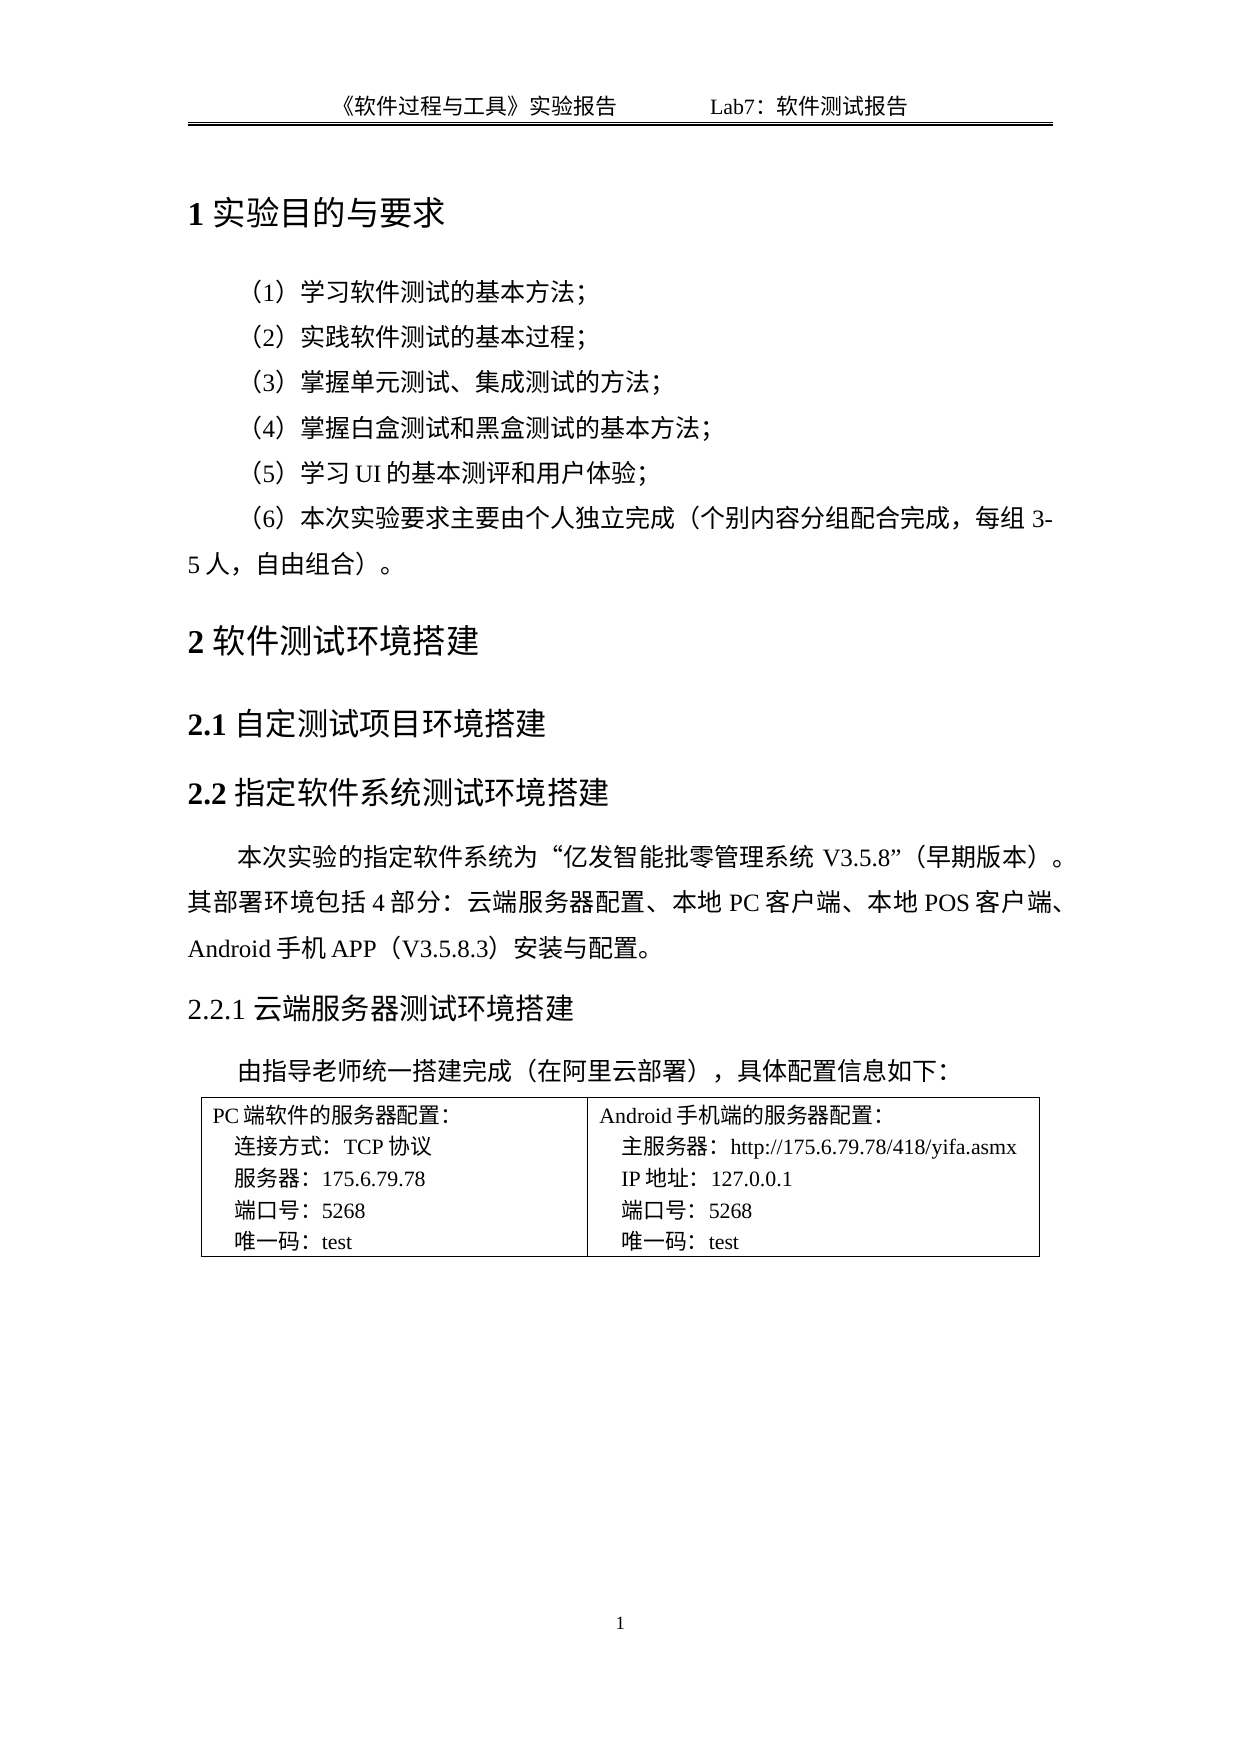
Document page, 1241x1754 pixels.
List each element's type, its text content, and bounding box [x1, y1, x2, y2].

subtitle 自定测试项目环境搭建 [187, 699, 1053, 745]
table_header Android手机端的服务器配置： 主服务器：http://175.6.79.78/418/yifa.asmx IP地址：127.0.0.1 端口号：5268 唯一码：test [588, 1098, 1039, 1256]
text （5）学习UI的基本测评和用户体验； [187, 453, 1053, 490]
subtitle 实验目的与要求 [187, 187, 1053, 235]
text （3）掌握单元测试、集成测试的方法； [187, 363, 1053, 399]
text （1）学习软件测试的基本方法； [187, 272, 1053, 308]
text 本次实验的指定软件系统为“亿发智能批零管理系统V3.5.8”（早期版本）。其部署环境包括4部分：云端服务器配置、本地PC客户端、本地POS客户端、Android手机APP（V3.5.8.3）安装与配置。 [187, 837, 1053, 964]
text （6）本次实验要求主要由个人独立完成（个别内容分组配合完成，每组3-5人，自由组合）。 [187, 499, 1053, 580]
text （2）实践软件测试的基本过程； [187, 317, 1053, 354]
subtitle 指定软件系统测试环境搭建 [187, 768, 1053, 814]
subtitle 软件测试环境搭建 [187, 614, 1053, 663]
text （4）掌握白盒测试和黑盒测试的基本方法； [187, 408, 1053, 444]
subtitle 云端服务器测试环境搭建 [187, 986, 1053, 1028]
table_header PC端软件的服务器配置： 连接方式：TCP协议 服务器：175.6.79.78 端口号：5268 唯一码：test [202, 1098, 587, 1256]
text 由指导老师统一搭建完成（在阿里云部署），具体配置信息如下： [187, 1051, 1053, 1087]
